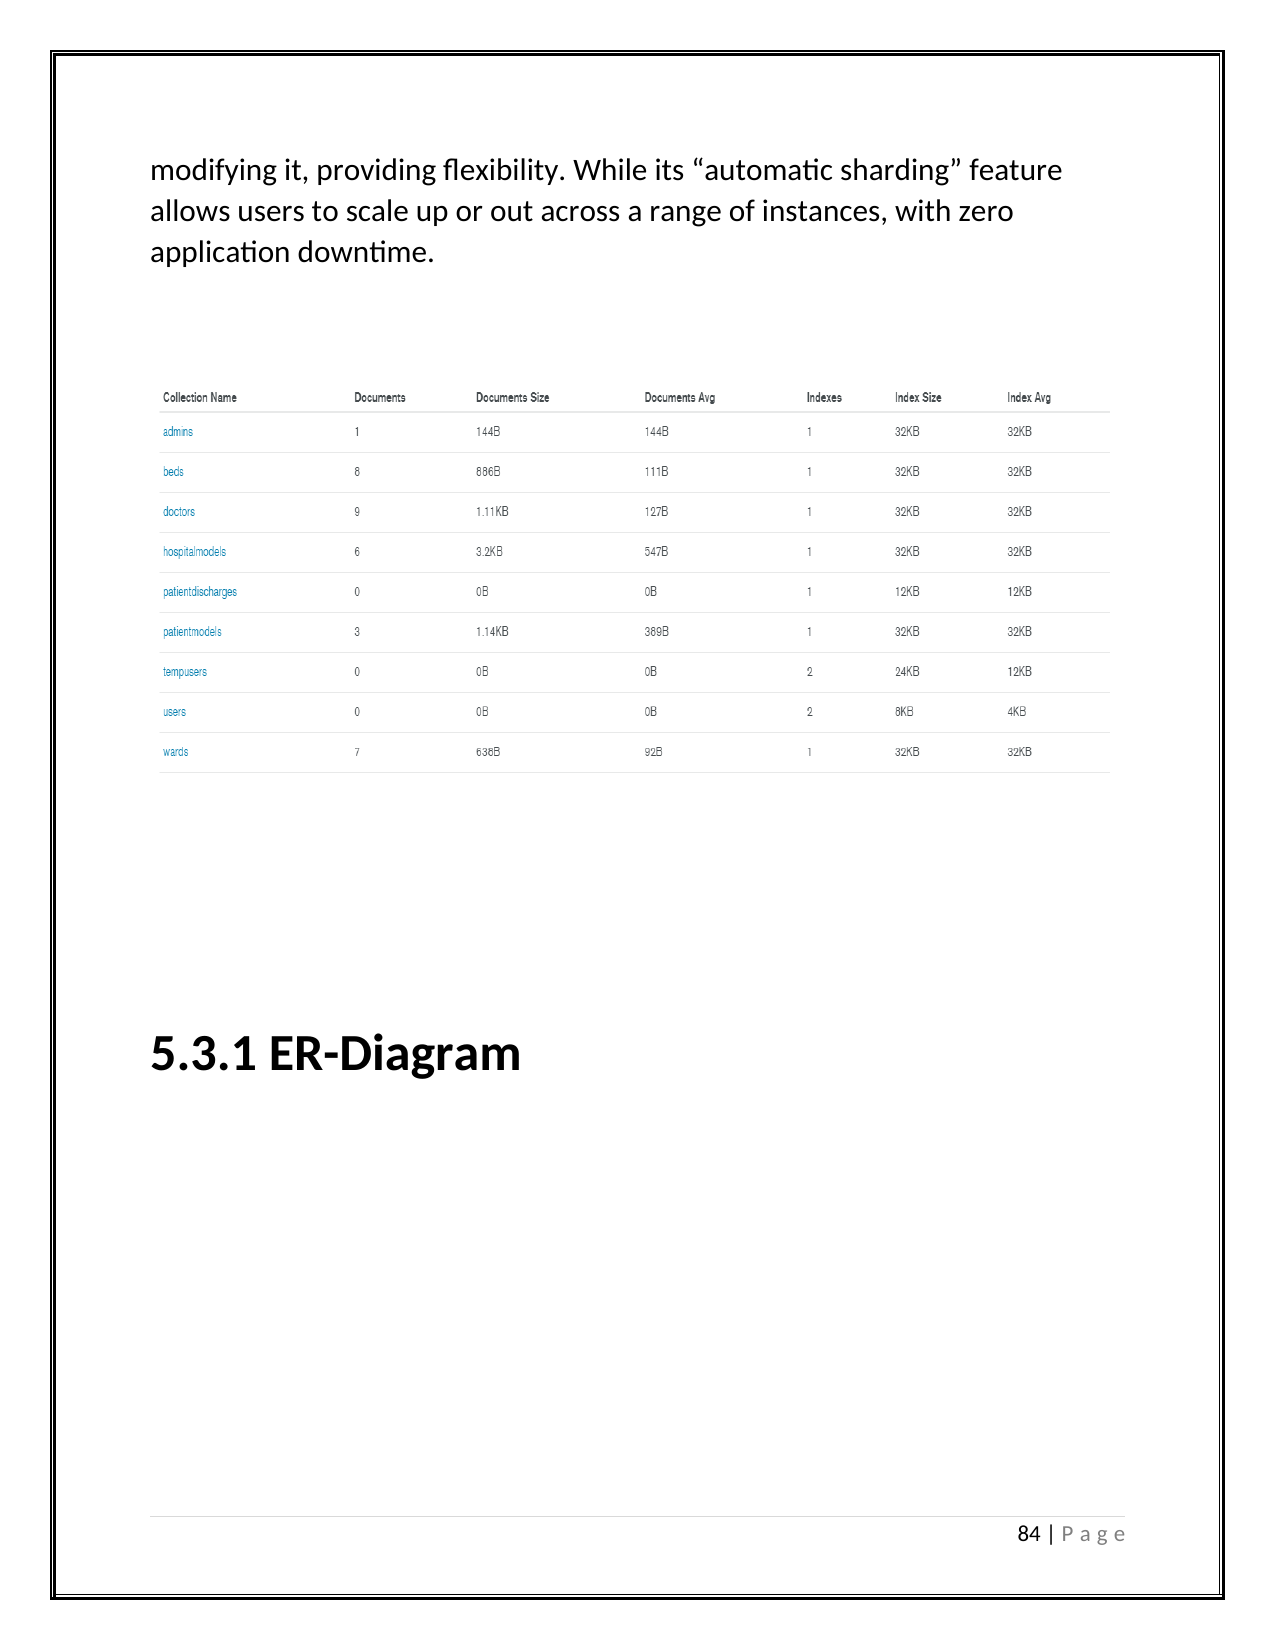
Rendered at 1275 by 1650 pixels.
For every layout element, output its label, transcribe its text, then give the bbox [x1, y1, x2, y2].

text 5.3.1 ER-Diagram [150, 1020, 1125, 1083]
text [150, 150, 1125, 270]
picture [150, 375, 1125, 831]
